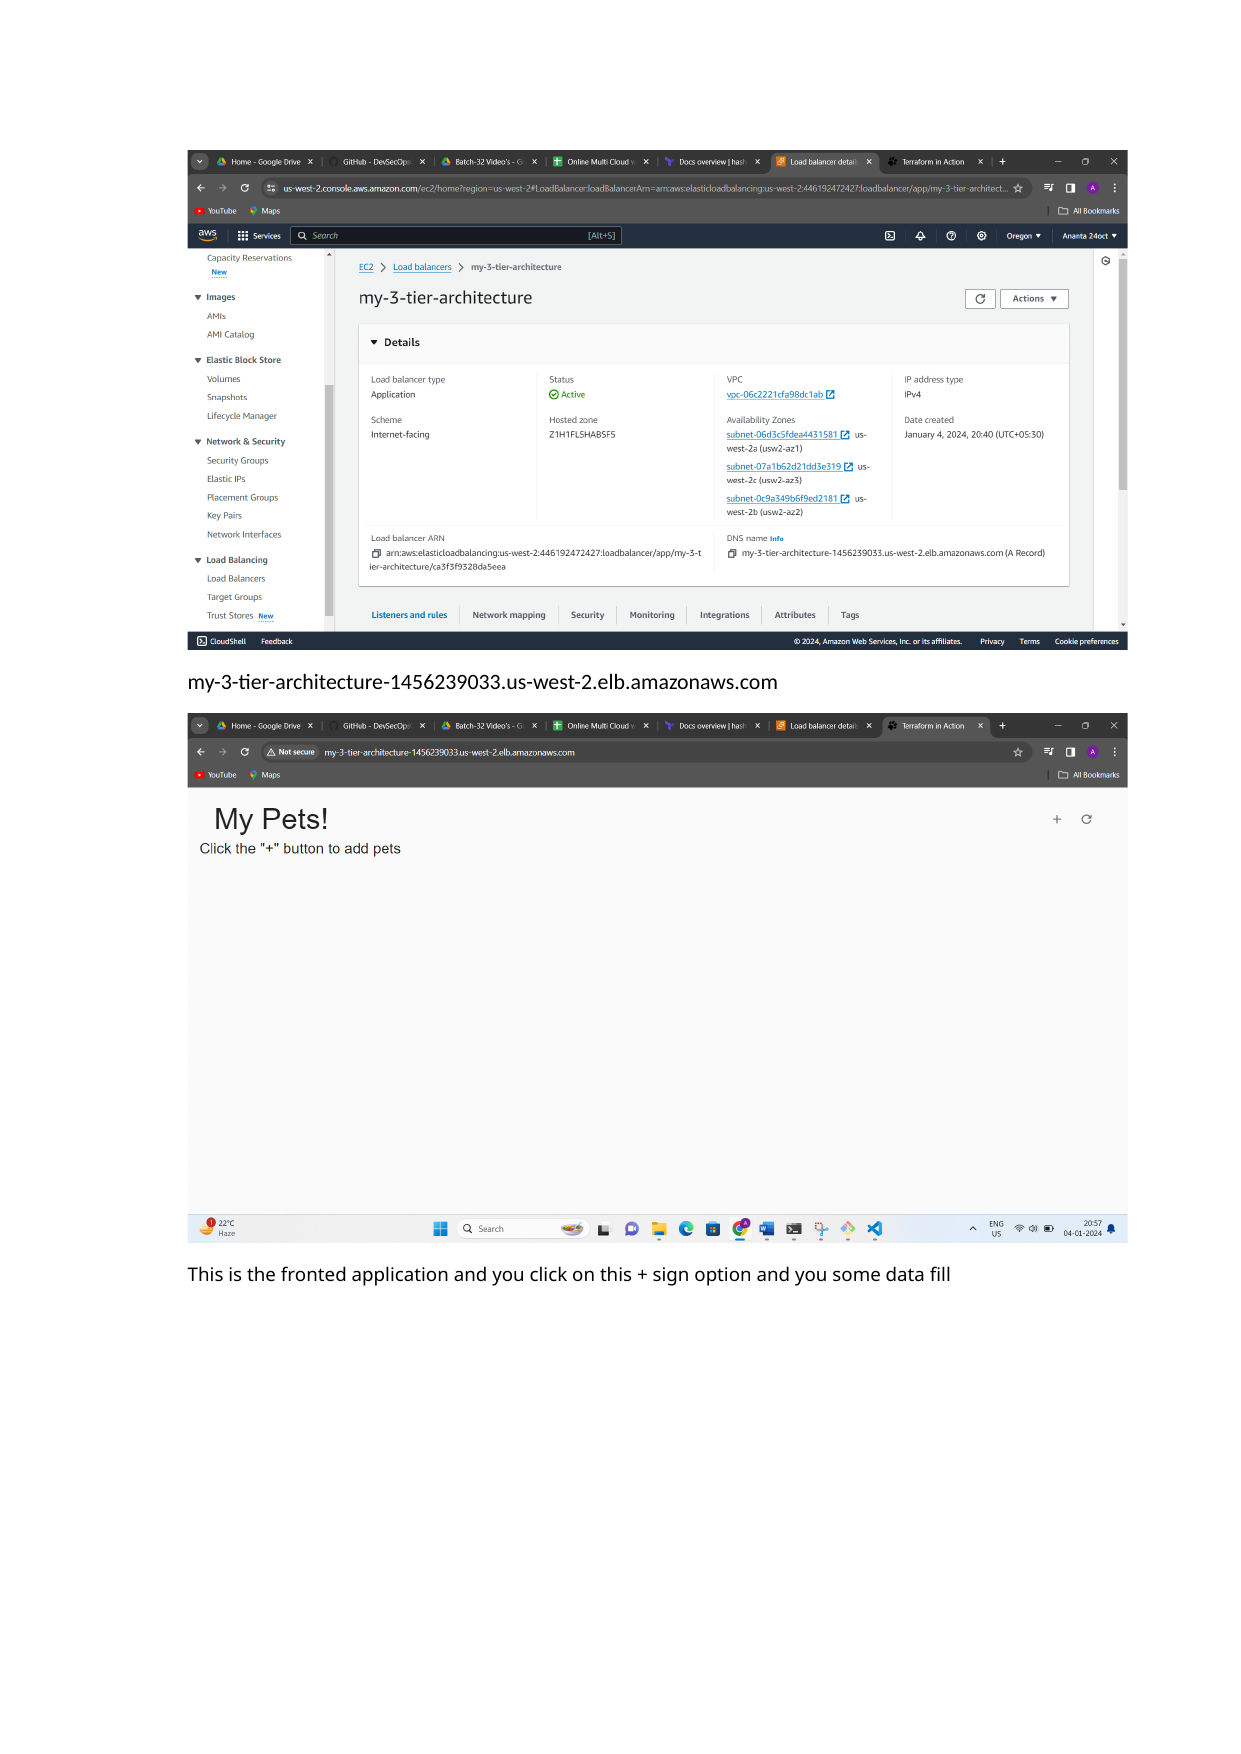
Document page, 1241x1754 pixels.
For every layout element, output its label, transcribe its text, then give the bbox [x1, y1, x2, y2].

text my-3-tier-architecture-1456239033.us-west-2.elb.amazonaws.com [187, 668, 1090, 695]
picture [187, 150, 1128, 650]
picture [187, 713, 1128, 1243]
text This is the fronted application and you click on this + sign option and you some data fill [187, 1261, 1090, 1287]
